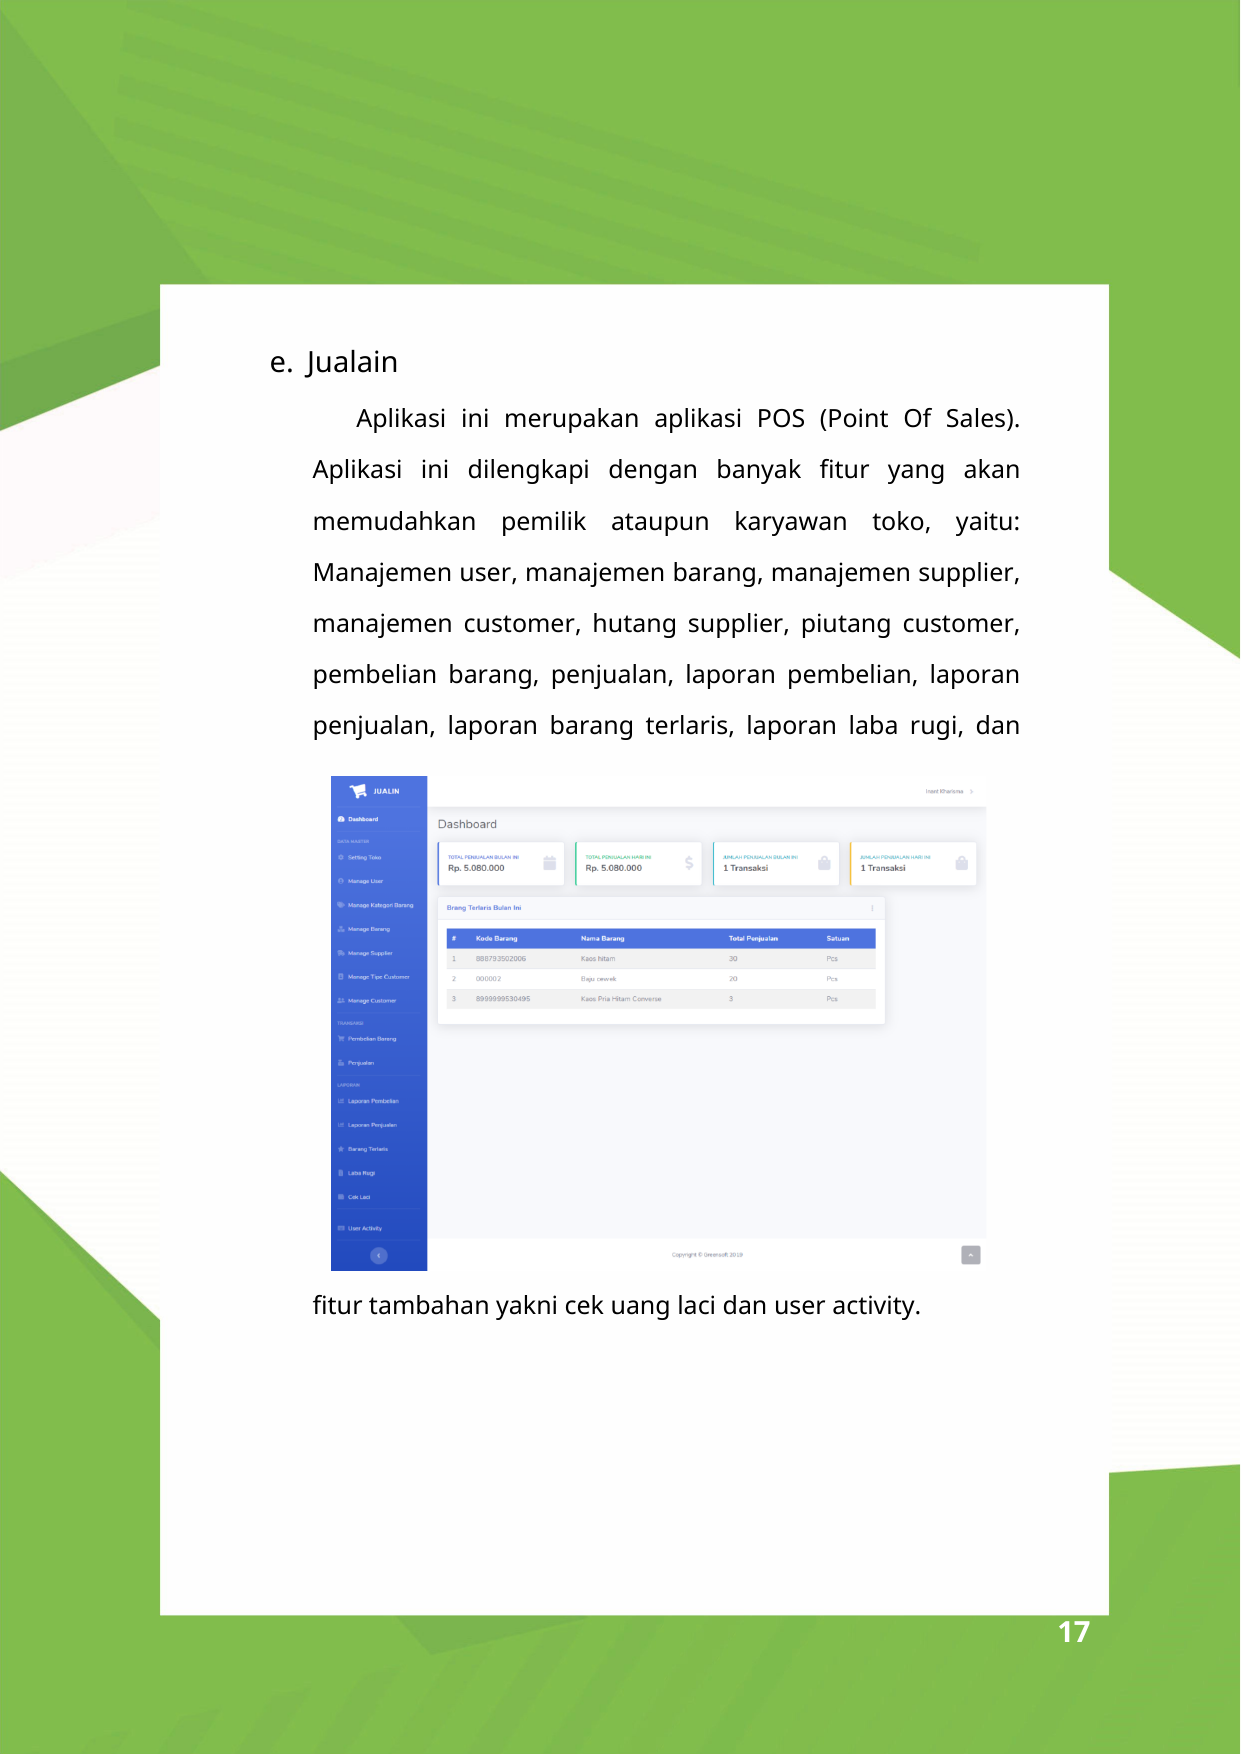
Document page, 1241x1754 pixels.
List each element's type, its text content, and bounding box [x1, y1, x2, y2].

list Aplikasi ini merupakan aplikasi POS (Point Of Sales). Aplikasi ini dilengkapi dengan banyak fitur yang akan memudahkan pemilik ataupun karyawan toko, yaitu: Manajemen user, manajemen barang, manajemen supplier, manajemen customer, hutang supplier, piutang customer, pembelian barang, penjualan, laporan pembelian, laporan penjualan, laporan barang terlaris, laporan laba rugi, dan fitur tambahan yakni cek uang laci dan user activity. [312, 401, 1021, 1322]
list Jualain [269, 342, 1090, 381]
picture [0, 0, 1241, 1754]
